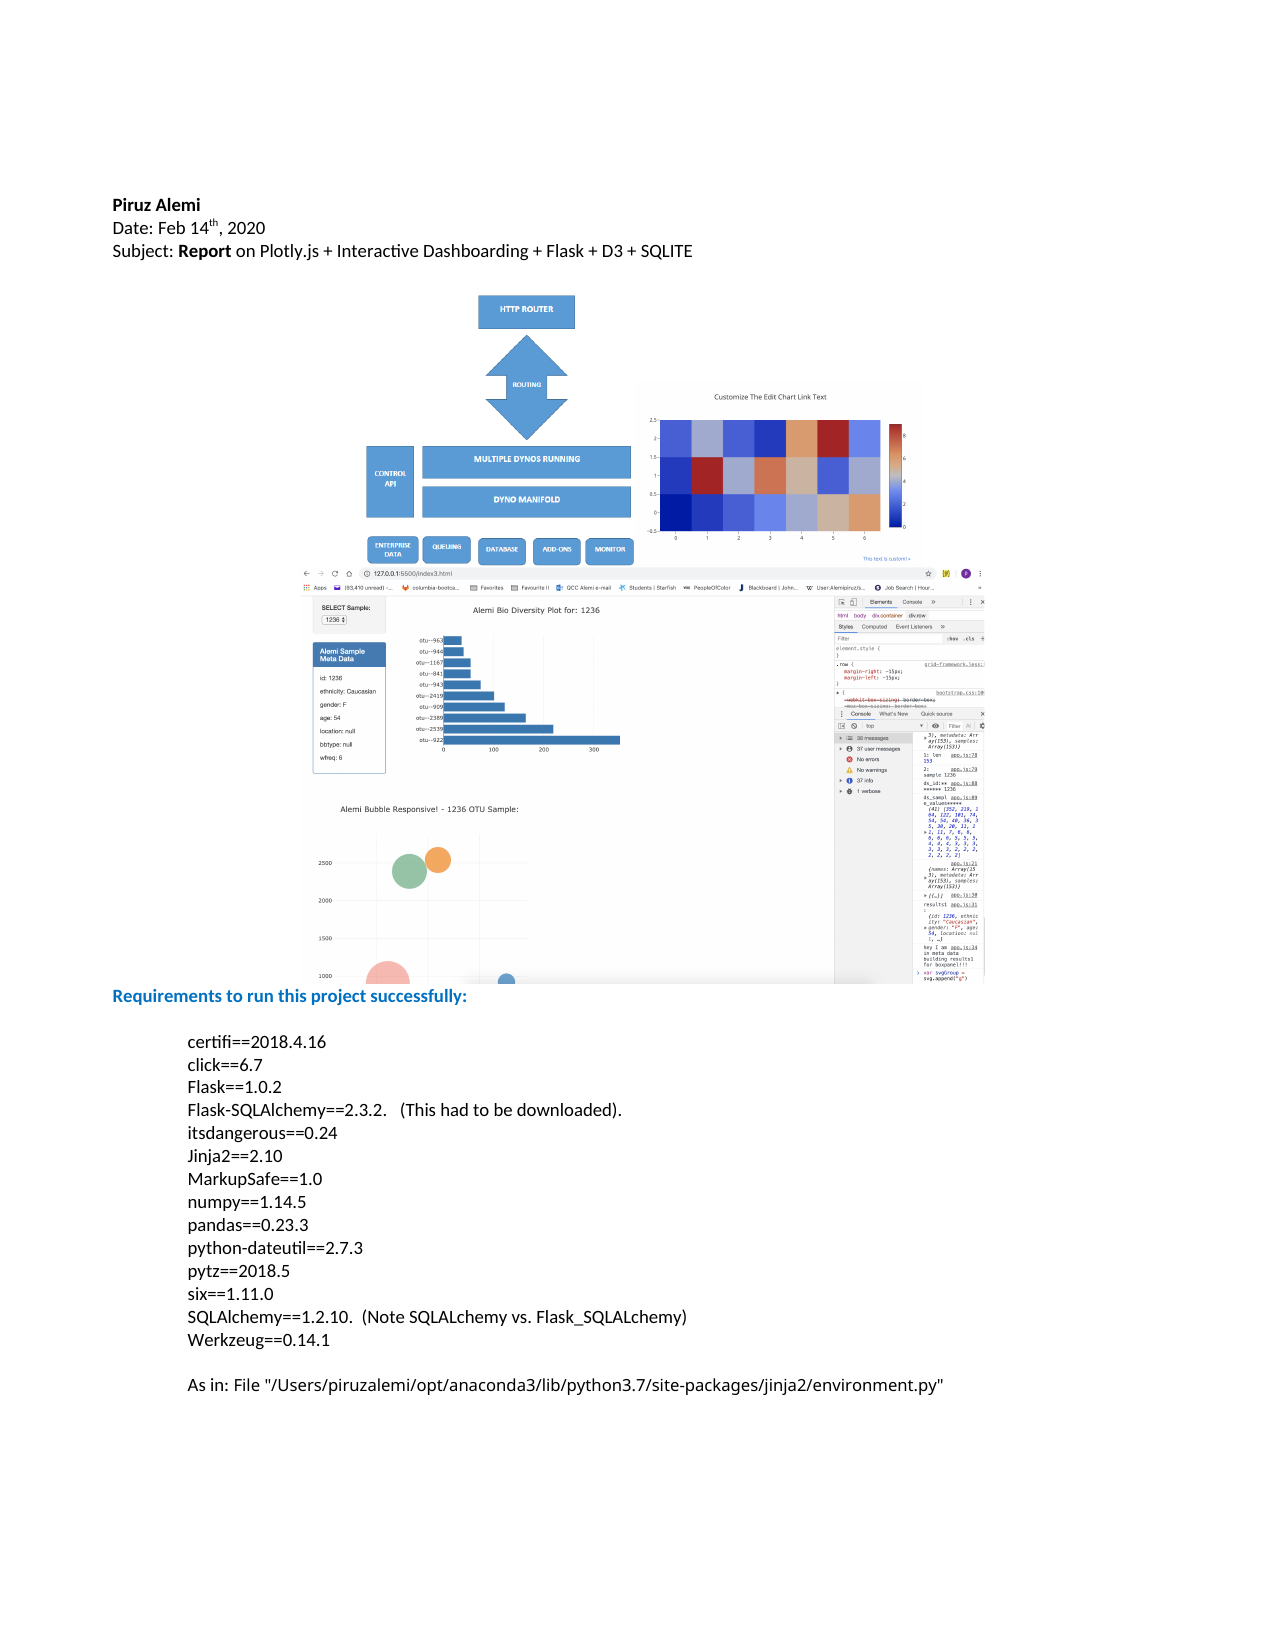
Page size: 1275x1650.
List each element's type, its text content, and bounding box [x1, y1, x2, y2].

text certifi==2018.4.16 [187, 1030, 1172, 1053]
text Requirements to run this project successfully: [112, 984, 1172, 1007]
text Subject: Report on Plotly.js + Interactive Dashboarding + Flask + D3 + SQLITE [112, 239, 1172, 262]
text Flask==1.0.2 [187, 1076, 1172, 1099]
text python-dateutil==2.7.3 [187, 1236, 1172, 1259]
text As in: File "/Users/piruzalemi/opt/anaconda3/lib/python3.7/site-packages/jinja2/environment.py" [187, 1374, 1172, 1397]
text Piruz Alemi [112, 193, 1172, 216]
text SQLAlchemy==1.2.10. (Note SQLALchemy vs. Flask_SQLALchemy) [187, 1305, 1172, 1328]
text Flask-SQLAlchemy==2.3.2. (This had to be downloaded). [187, 1099, 1172, 1122]
text click==6.7 [187, 1053, 1172, 1076]
text pandas==0.23.3 [187, 1213, 1172, 1236]
text MarkupSafe==1.0 [187, 1167, 1172, 1190]
text Werkzeug==0.14.1 [187, 1328, 1172, 1351]
text six==1.11.0 [187, 1282, 1172, 1305]
text Date: Feb 14th, 2020 [112, 216, 1172, 239]
text itsdangerous==0.24 [187, 1122, 1172, 1144]
text pytz==2018.5 [187, 1259, 1172, 1282]
text numpy==1.14.5 [187, 1190, 1172, 1213]
picture [300, 290, 985, 984]
text Jinja2==2.10 [187, 1144, 1172, 1167]
